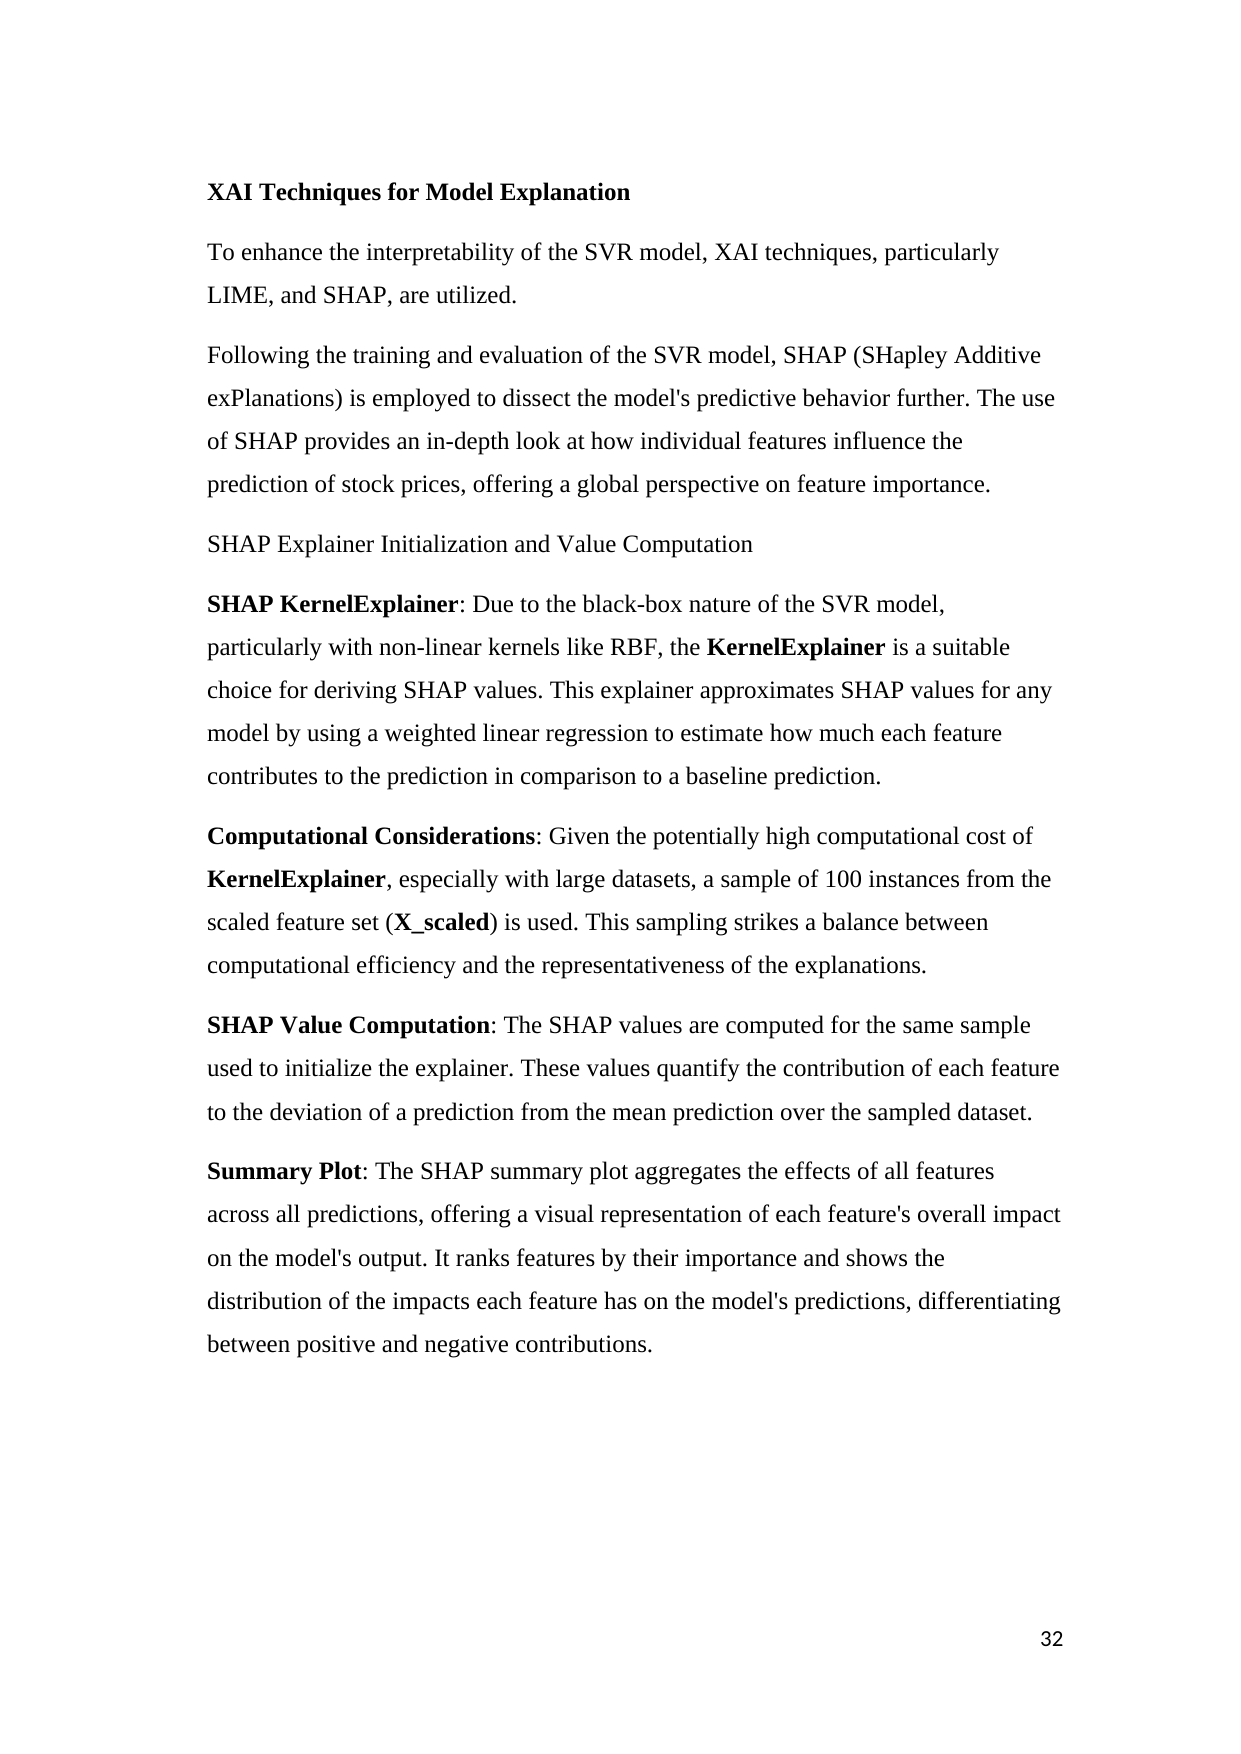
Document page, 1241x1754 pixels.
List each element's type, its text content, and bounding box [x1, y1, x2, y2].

text XAI Techniques for Model Explanation [207, 177, 1063, 206]
text SHAP KernelExplainer: Due to the black-box nature of the SVR model, particularly with non-linear kernels like RBF, the KernelExplainer is a suitable choice for deriving SHAP values. This explainer approximates SHAP values for any model by using a weighted linear regression to estimate how much each feature contributes to the prediction in comparison to a baseline prediction. [207, 589, 1063, 790]
text Summary Plot: The SHAP summary plot aggregates the effects of all features across all predictions, offering a visual representation of each feature's overall impact on the model's output. It ranks features by their importance and shows the distribution of the impacts each feature has on the model's predictions, differentiating between positive and negative contributions. [207, 1156, 1063, 1358]
text Computational Considerations: Given the potentially high computational cost of KernelExplainer, especially with large datasets, a sample of 100 instances from the scaled feature set (X_scaled) is used. This sampling strikes a balance between computational efficiency and the representativeness of the explanations. [207, 821, 1063, 979]
text SHAP Value Computation: The SHAP values are computed for the same sample used to initialize the explainer. These values quantify the contribution of each feature to the deviation of a prediction from the mean prediction over the sampled dataset. [207, 1010, 1063, 1125]
text To enhance the interpretability of the SVR model, XAI techniques, particularly LIME, and SHAP, are utilized. [207, 237, 1063, 309]
text Following the training and evaluation of the SVR model, SHAP (SHapley Additive exPlanations) is employed to dissect the model's predictive behavior further. The use of SHAP provides an in-depth look at how individual features influence the prediction of stock prices, offering a global perspective on feature importance. [207, 340, 1063, 498]
text SHAP Explainer Initialization and Value Computation [207, 529, 1063, 558]
